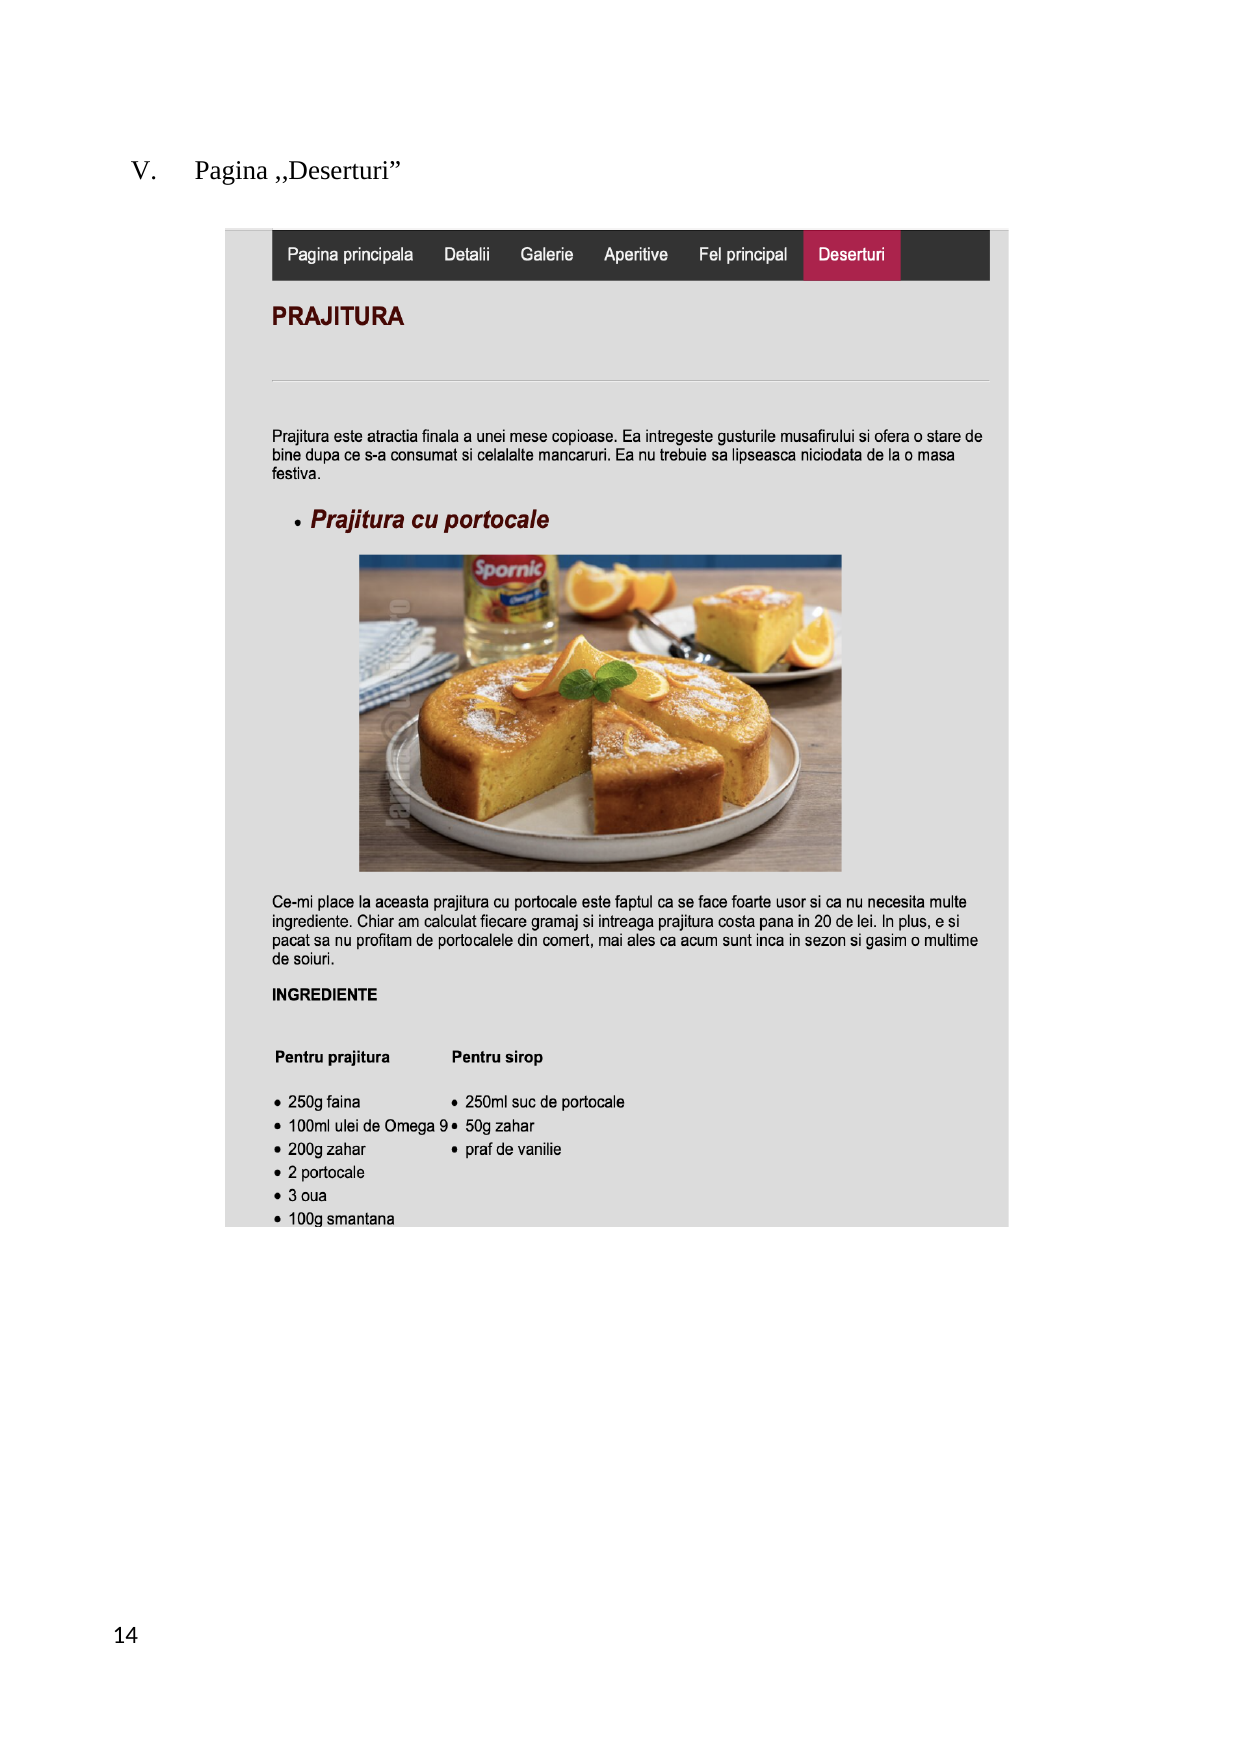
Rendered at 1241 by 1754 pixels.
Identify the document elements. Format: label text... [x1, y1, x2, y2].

picture [225, 228, 1009, 1227]
subtitle Pagina ,,Deserturi” [157, 154, 1128, 185]
